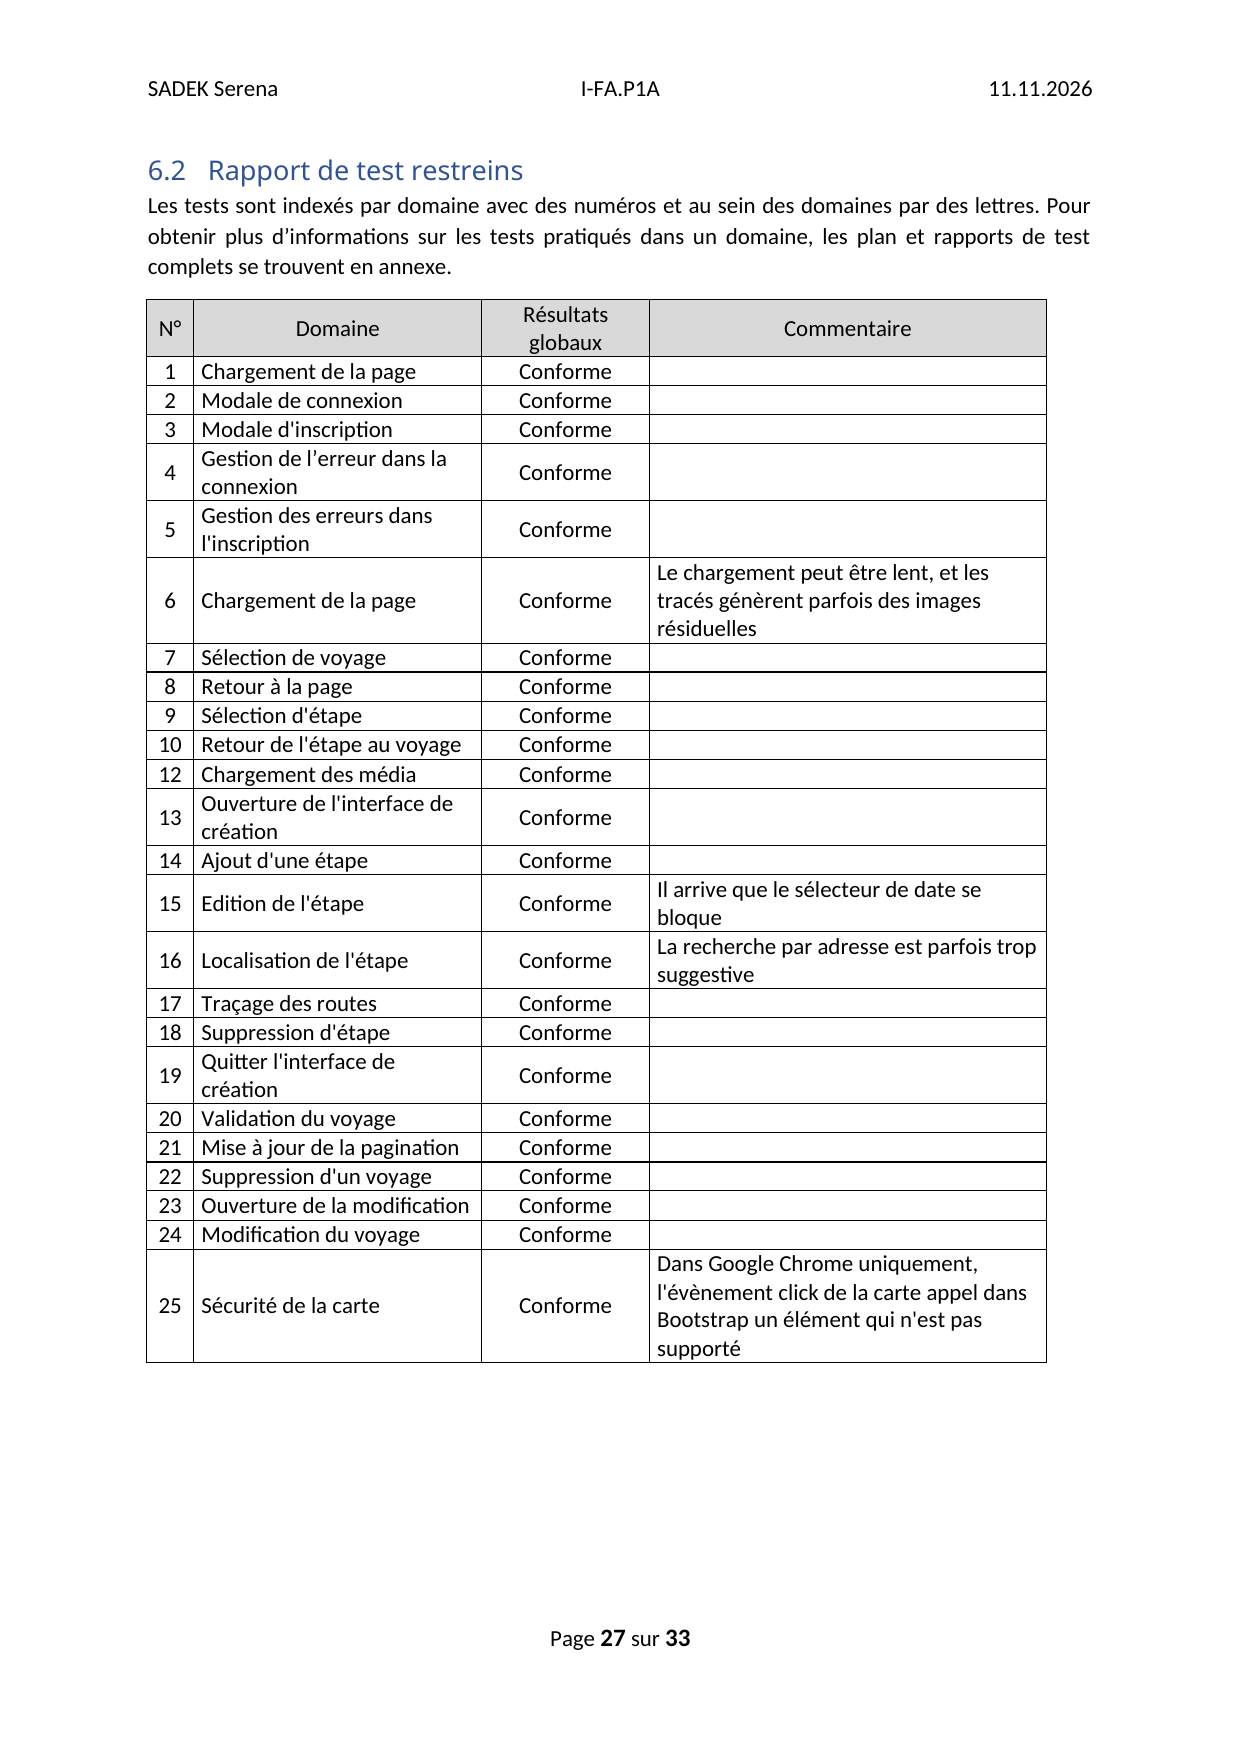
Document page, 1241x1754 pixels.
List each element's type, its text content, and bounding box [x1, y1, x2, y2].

table_cell [650, 760, 1046, 788]
table_cell [650, 1163, 1046, 1190]
table_cell La recherche par adresse est parfois trop suggestive [650, 932, 1046, 988]
table_cell [650, 415, 1046, 443]
table_cell 19 [147, 1047, 193, 1103]
table_cell 12 [147, 760, 193, 788]
table_cell Suppression d'un voyage [194, 1163, 481, 1190]
table_cell 21 [147, 1133, 193, 1161]
table_cell [650, 846, 1046, 874]
table_cell [650, 702, 1046, 729]
table_cell Conforme [482, 1191, 649, 1219]
table_cell Conforme [482, 1133, 649, 1161]
table_cell 16 [147, 932, 193, 988]
table_cell Conforme [482, 444, 649, 500]
table_cell Conforme [482, 1250, 649, 1362]
table_cell [650, 644, 1046, 671]
table_cell Ouverture de la modification [194, 1191, 481, 1219]
table_cell Conforme [482, 932, 649, 988]
table_cell 25 [147, 1250, 193, 1362]
table_cell Sécurité de la carte [194, 1250, 481, 1362]
table_cell [650, 673, 1046, 701]
table_cell [650, 789, 1046, 845]
table_cell Sélection de voyage [194, 644, 481, 671]
table_cell Chargement de la page [194, 558, 481, 642]
table_header N° [147, 300, 193, 356]
table_cell 3 [147, 415, 193, 443]
table_cell 5 [147, 501, 193, 557]
table_cell Conforme [482, 386, 649, 414]
table_header Commentaire [650, 300, 1046, 356]
table_cell Retour à la page [194, 673, 481, 701]
table_cell 24 [147, 1221, 193, 1248]
table_cell Retour de l'étape au voyage [194, 731, 481, 759]
text Les tests sont indexés par domaine avec des numéros et au sein des domaines par des lettres. Pour obtenir plus d’informations sur les tests pratiqués dans un domaine, les plan et rapports de test complets se trouvent en annexe. [148, 192, 1093, 280]
table_cell Dans Google Chrome uniquement, l'évènement click de la carte appel dans Bootstrap un élément qui n'est pas supporté [650, 1250, 1046, 1362]
table_cell Conforme [482, 731, 649, 759]
table_cell 1 [147, 357, 193, 385]
table_cell Modification du voyage [194, 1221, 481, 1248]
table_cell Ajout d'une étape [194, 846, 481, 874]
table_cell Suppression d'étape [194, 1018, 481, 1046]
table_cell 20 [147, 1104, 193, 1132]
table_cell 9 [147, 702, 193, 729]
table_cell [650, 1221, 1046, 1248]
table_cell Conforme [482, 760, 649, 788]
table_cell Gestion de l’erreur dans la connexion [194, 444, 481, 500]
table_cell 15 [147, 875, 193, 931]
table_cell 10 [147, 731, 193, 759]
table_cell 6 [147, 558, 193, 642]
table_cell 18 [147, 1018, 193, 1046]
table_cell Conforme [482, 673, 649, 701]
table_cell Conforme [482, 501, 649, 557]
table_cell Conforme [482, 702, 649, 729]
table_cell Conforme [482, 846, 649, 874]
table_cell Gestion des erreurs dans l'inscription [194, 501, 481, 557]
table_cell Conforme [482, 558, 649, 642]
table_cell Conforme [482, 989, 649, 1017]
table_cell Edition de l'étape [194, 875, 481, 931]
table_cell Conforme [482, 1221, 649, 1248]
table_cell Sélection d'étape [194, 702, 481, 729]
table_cell 7 [147, 644, 193, 671]
table_header Domaine [194, 300, 481, 356]
table_cell [650, 1047, 1046, 1103]
table_cell 22 [147, 1163, 193, 1190]
table_cell 4 [147, 444, 193, 500]
table_cell [650, 444, 1046, 500]
table_cell Traçage des routes [194, 989, 481, 1017]
table_cell [650, 731, 1046, 759]
table_cell 17 [147, 989, 193, 1017]
table_cell [650, 1133, 1046, 1161]
table_cell [650, 1104, 1046, 1132]
table_cell Conforme [482, 875, 649, 931]
table_cell Conforme [482, 1104, 649, 1132]
table_cell Conforme [482, 415, 649, 443]
subtitle Rapport de test restreins [148, 152, 1093, 189]
table_cell Il arrive que le sélecteur de date se bloque [650, 875, 1046, 931]
table_cell [650, 501, 1046, 557]
table_cell Conforme [482, 1047, 649, 1103]
table_cell Conforme [482, 357, 649, 385]
table_cell Localisation de l'étape [194, 932, 481, 988]
table_cell Chargement des média [194, 760, 481, 788]
table_cell Quitter l'interface de création [194, 1047, 481, 1103]
table_cell [650, 386, 1046, 414]
table_cell Mise à jour de la pagination [194, 1133, 481, 1161]
table_cell Modale de connexion [194, 386, 481, 414]
table_cell [650, 989, 1046, 1017]
table_cell [650, 1191, 1046, 1219]
table_cell Le chargement peut être lent, et les tracés génèrent parfois des images résiduelles [650, 558, 1046, 642]
table_cell Conforme [482, 644, 649, 671]
table_cell Chargement de la page [194, 357, 481, 385]
table_header Résultats globaux [482, 300, 649, 356]
table_cell Conforme [482, 1163, 649, 1190]
table_cell Conforme [482, 789, 649, 845]
table_cell 8 [147, 673, 193, 701]
table_cell [650, 357, 1046, 385]
table_cell Conforme [482, 1018, 649, 1046]
table_cell 23 [147, 1191, 193, 1219]
table_cell 13 [147, 789, 193, 845]
table_cell [650, 1018, 1046, 1046]
table_cell Validation du voyage [194, 1104, 481, 1132]
table_cell Ouverture de l'interface de création [194, 789, 481, 845]
table_cell 14 [147, 846, 193, 874]
table_cell 2 [147, 386, 193, 414]
table_cell Modale d'inscription [194, 415, 481, 443]
